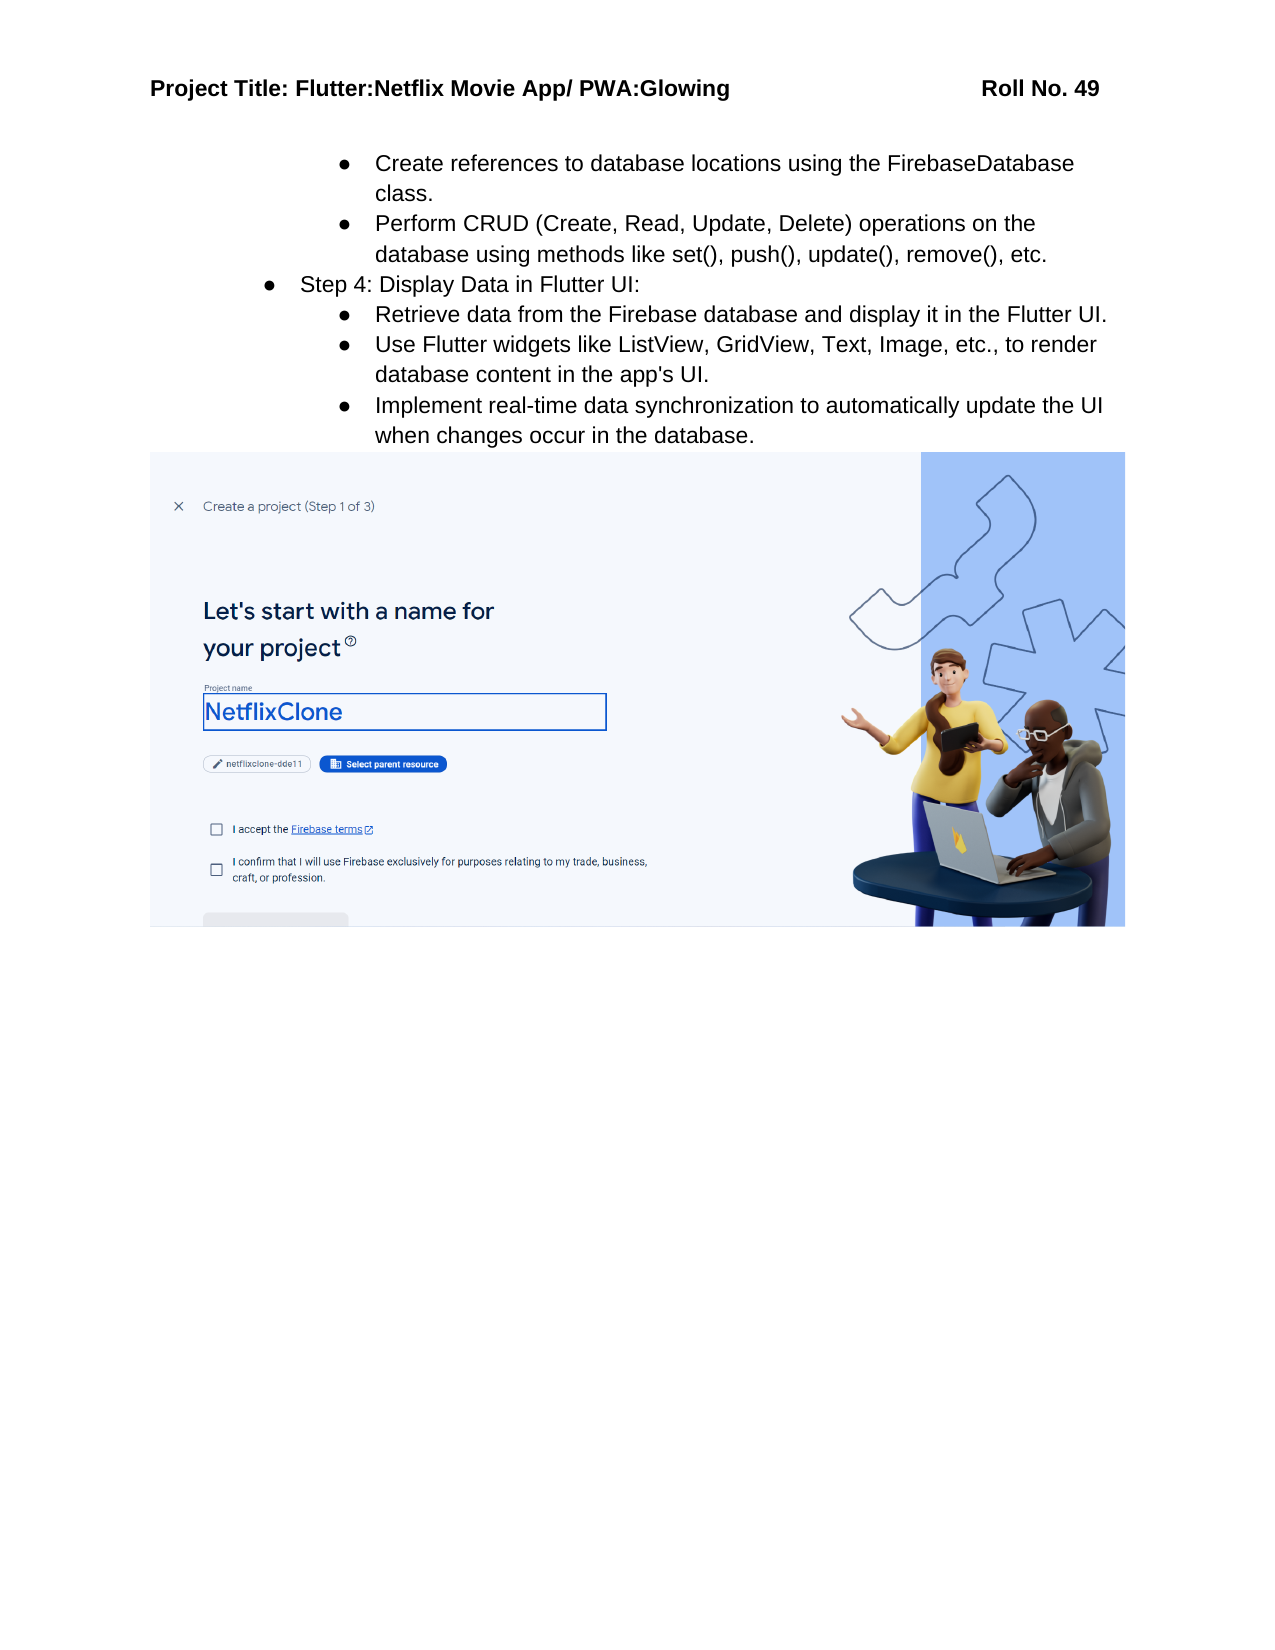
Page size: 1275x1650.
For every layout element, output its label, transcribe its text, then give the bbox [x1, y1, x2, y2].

list Use Flutter widgets like ListView, GridView, Text, Image, etc., to render database content in the app's UI. [337, 331, 1125, 388]
picture [150, 452, 1125, 927]
list Perform CRUD (Create, Read, Update, Delete) operations on the database using methods like set(), push(), update(), remove(), etc. [337, 210, 1125, 267]
list Step 4: Display Data in Flutter UI: [262, 271, 1125, 297]
list Implement real-time data synchronization to automatically update the UI when changes occur in the database. [337, 392, 1125, 448]
list Retrieve data from the Firebase database and display it in the Flutter UI. [337, 301, 1125, 327]
list Create references to database locations using the FirebaseDatabase class. [337, 150, 1125, 207]
